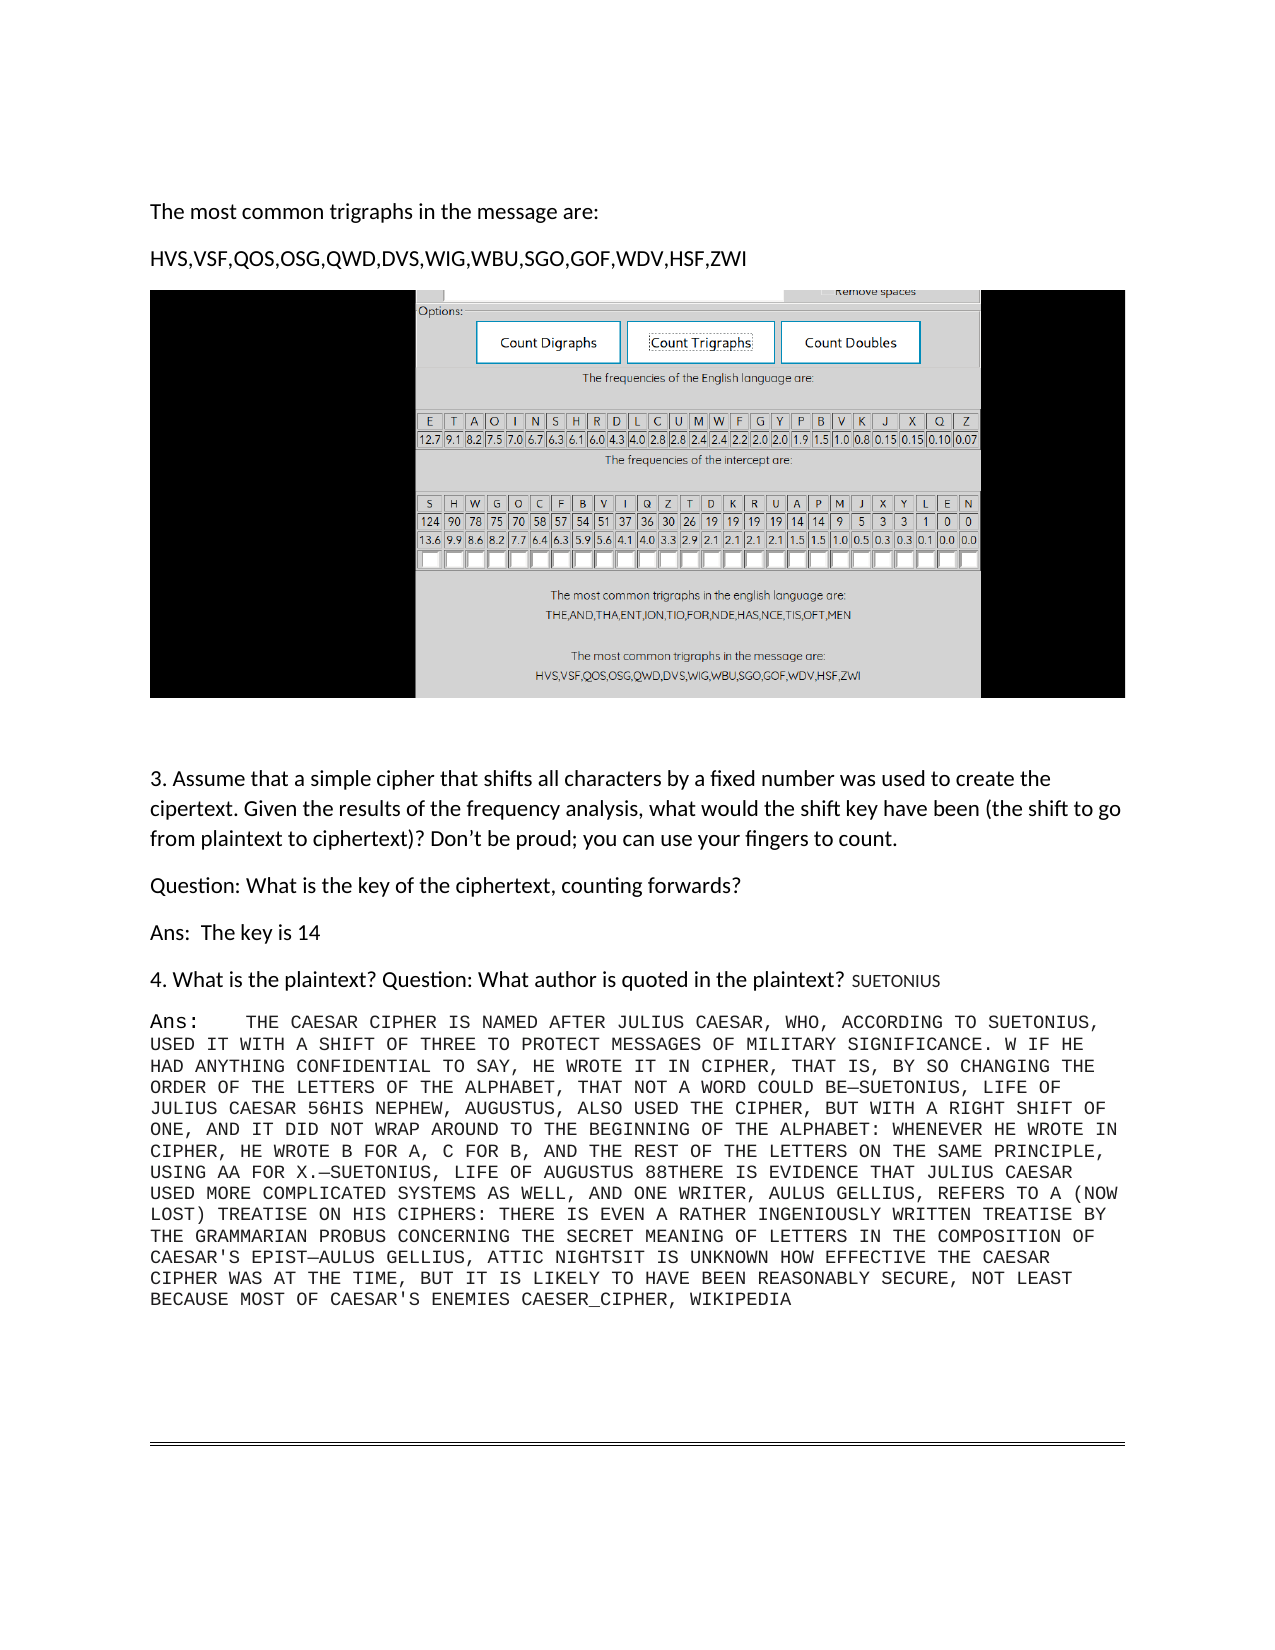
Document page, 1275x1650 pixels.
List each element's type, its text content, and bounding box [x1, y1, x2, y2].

text 3. Assume that a simple cipher that shifts all characters by a fixed number was used to create the cipertext. Given the results of the frequency analysis, what would the shift key have been (the shift to go from plaintext to ciphertext)? Don’t be proud; you can use your fingers to count. [150, 764, 1125, 852]
text The most common trigraphs in the message are: [150, 197, 1125, 225]
text HVS,VSF,QOS,OSG,QWD,DVS,WIG,WBU,SGO,GOF,WDV,HSF,ZWI [150, 244, 1125, 272]
picture [150, 290, 1125, 698]
text Ans: THE CAESAR CIPHER IS NAMED AFTER JULIUS CAESAR, WHO, ACCORDING TO SUETONIUS, USED IT WITH A SHIFT OF THREE TO PROTECT MESSAGES OF MILITARY SIGNIFICANCE. W IF HE HAD ANYTHING CONFIDENTIAL TO SAY, HE WROTE IT IN CIPHER, THAT IS, BY SO CHANGING THE ORDER OF THE LETTERS OF THE ALPHABET, THAT NOT A WORD COULD BE—SUETONIUS, LIFE OF JULIUS CAESAR 56HIS NEPHEW, AUGUSTUS, ALSO USED THE CIPHER, BUT WITH A RIGHT SHIFT OF ONE, AND IT DID NOT WRAP AROUND TO THE BEGINNING OF THE ALPHABET: WHENEVER HE WROTE IN CIPHER, HE WROTE B FOR A, C FOR B, AND THE REST OF THE LETTERS ON THE SAME PRINCIPLE, USING AA FOR X.—SUETONIUS, LIFE OF AUGUSTUS 88THERE IS EVIDENCE THAT JULIUS CAESAR USED MORE COMPLICATED SYSTEMS AS WELL, AND ONE WRITER, AULUS GELLIUS, REFERS TO A (NOW LOST) TREATISE ON HIS CIPHERS: THERE IS EVEN A RATHER INGENIOUSLY WRITTEN TREATISE BY THE GRAMMARIAN PROBUS CONCERNING THE SECRET MEANING OF LETTERS IN THE COMPOSITION OF CAESAR'S EPIST—AULUS GELLIUS, ATTIC NIGHTSIT IS UNKNOWN HOW EFFECTIVE THE CAESAR CIPHER WAS AT THE TIME, BUT IT IS LIKELY TO HAVE BEEN REASONABLY SECURE, NOT LEAST BECAUSE MOST OF CAESAR'S ENEMIES CAESER_CIPHER, WIKIPEDIA [150, 1012, 1125, 1311]
text Ans: The key is 14 [150, 918, 1125, 946]
text Question: What is the key of the ciphertext, counting forwards? [150, 871, 1125, 899]
text 4. What is the plaintext? Question: What author is quoted in the plaintext? SUETONIUS [150, 965, 1125, 993]
